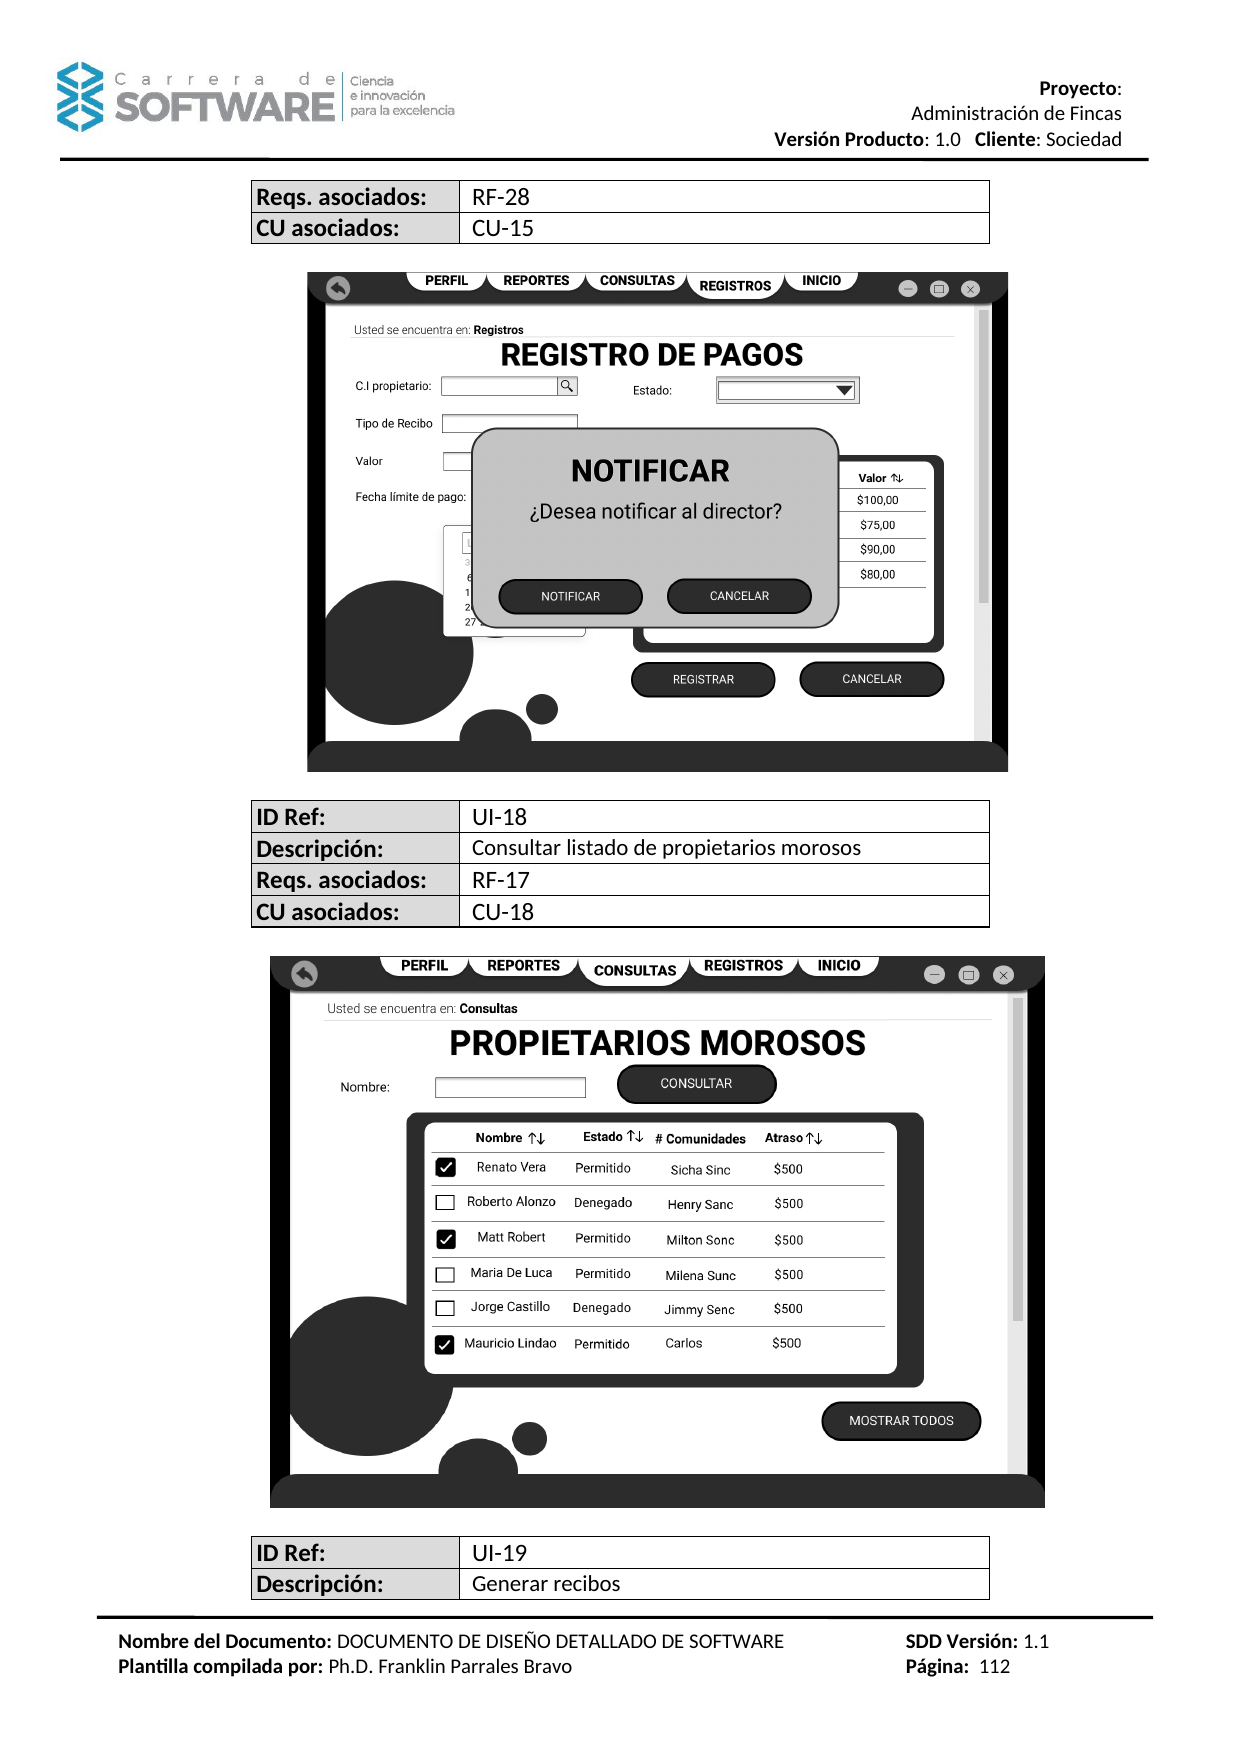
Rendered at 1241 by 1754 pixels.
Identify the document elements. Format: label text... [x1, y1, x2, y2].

table_cell Consultar listado de propietarios morosos [460, 833, 989, 863]
table_cell RF-17 [460, 864, 989, 895]
table_cell Reqs. asociados: [252, 864, 459, 895]
picture [46, 46, 461, 154]
table_cell CU asociados: [252, 896, 459, 926]
table_header UI-19 [460, 1537, 989, 1568]
table_cell CU-15 [460, 213, 989, 243]
table_header ID Ref: [252, 801, 459, 832]
table_cell RF-28 [460, 181, 989, 212]
table_cell Generar recibos [460, 1569, 989, 1599]
table_cell Descripción: [252, 833, 459, 863]
table_cell CU-18 [460, 896, 989, 926]
table_header ID Ref: [252, 1537, 459, 1568]
picture [270, 956, 1045, 1508]
table_cell CU asociados: [252, 213, 459, 243]
table_cell Descripción: [252, 1569, 459, 1599]
table_cell Reqs. asociados: [252, 181, 459, 212]
table_header UI-18 [460, 801, 989, 832]
picture [307, 272, 1009, 772]
